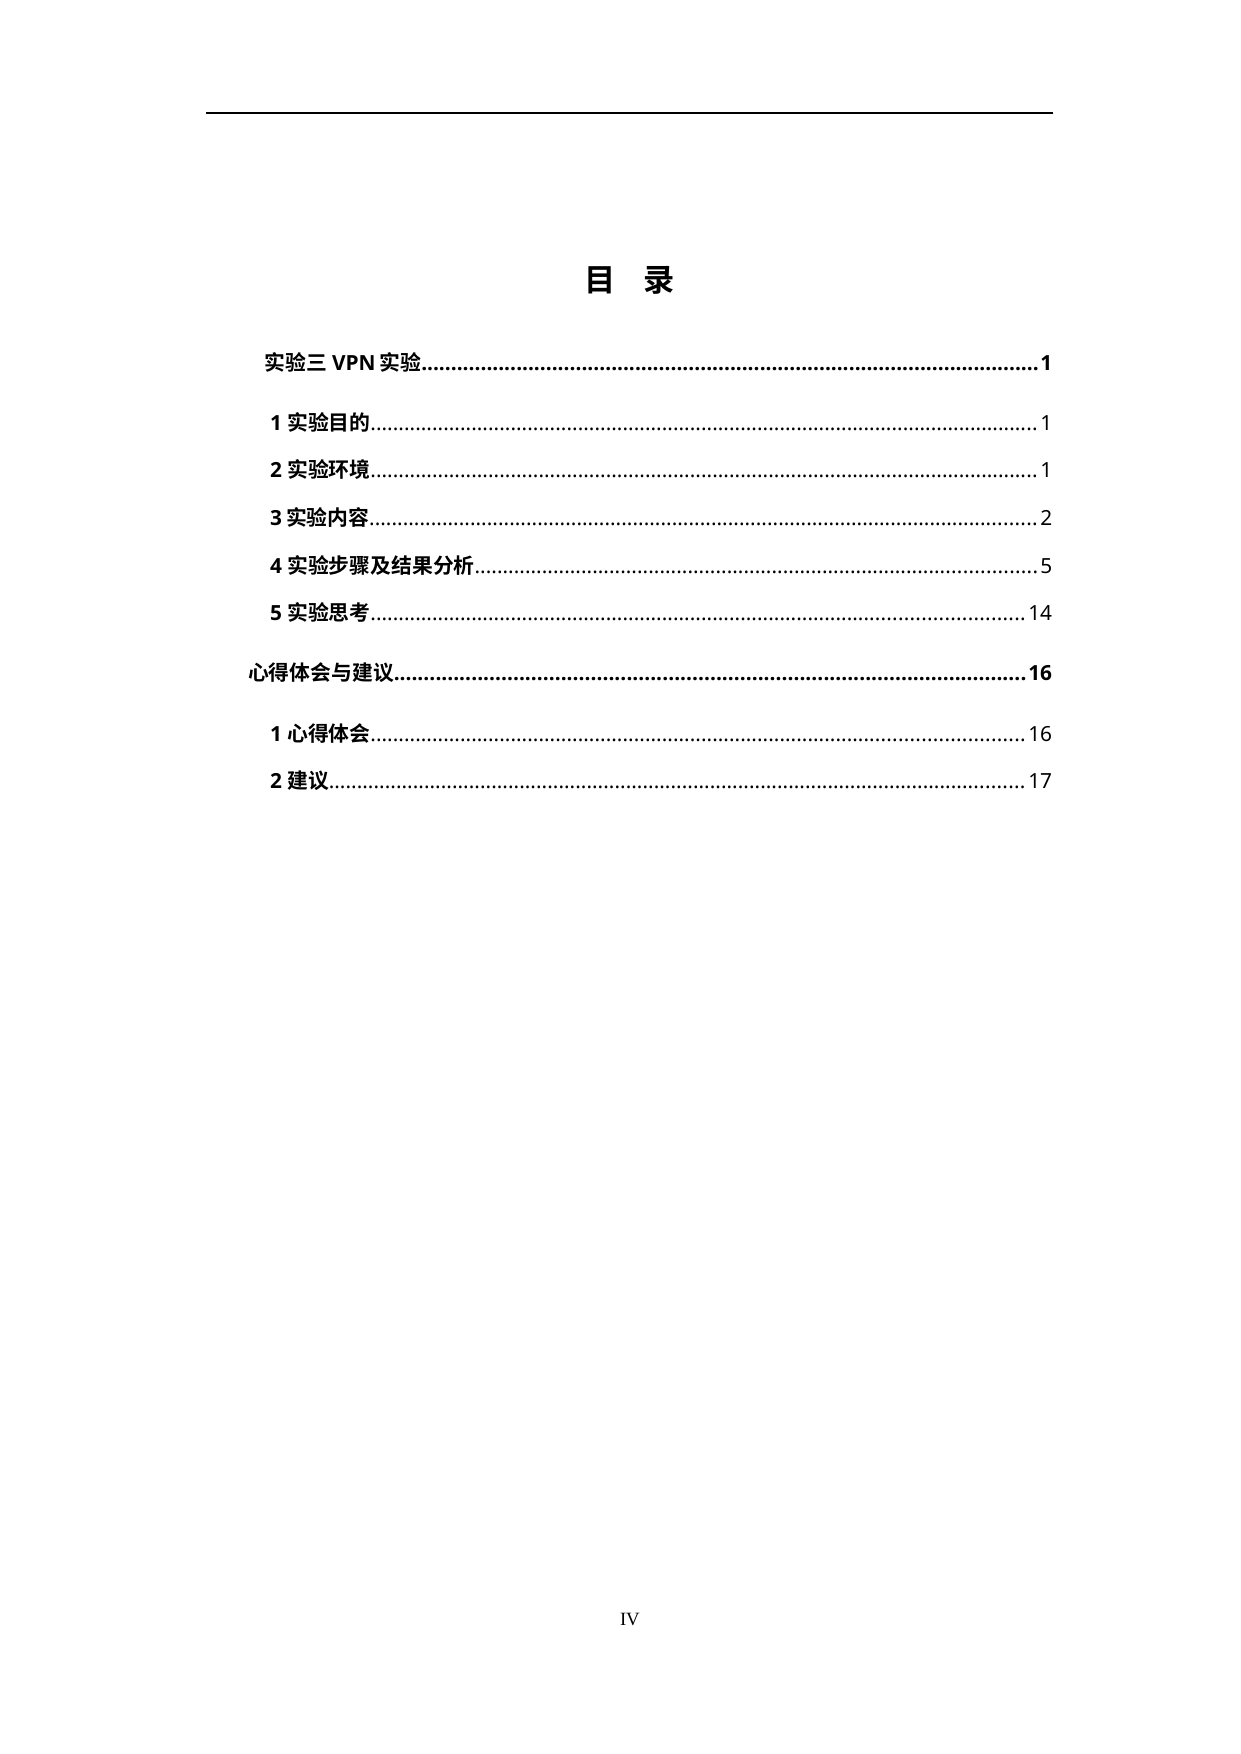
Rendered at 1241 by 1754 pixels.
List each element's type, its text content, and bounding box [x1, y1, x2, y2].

text 心得体会与建议 16 [206, 656, 1053, 688]
text 2 建议 17 [228, 763, 1053, 796]
text 4 实验步骤及结果分析 5 [228, 548, 1053, 580]
text 目 录 [206, 245, 1053, 310]
text 3实验内容 2 [228, 500, 1053, 533]
text 5 实验思考 14 [228, 596, 1053, 628]
text 实验三 VPN实验 1 [206, 345, 1053, 377]
text 1 实验目的 1 [228, 405, 1053, 438]
text 2 实验环境 1 [228, 453, 1053, 485]
text 1 心得体会 16 [228, 716, 1053, 748]
